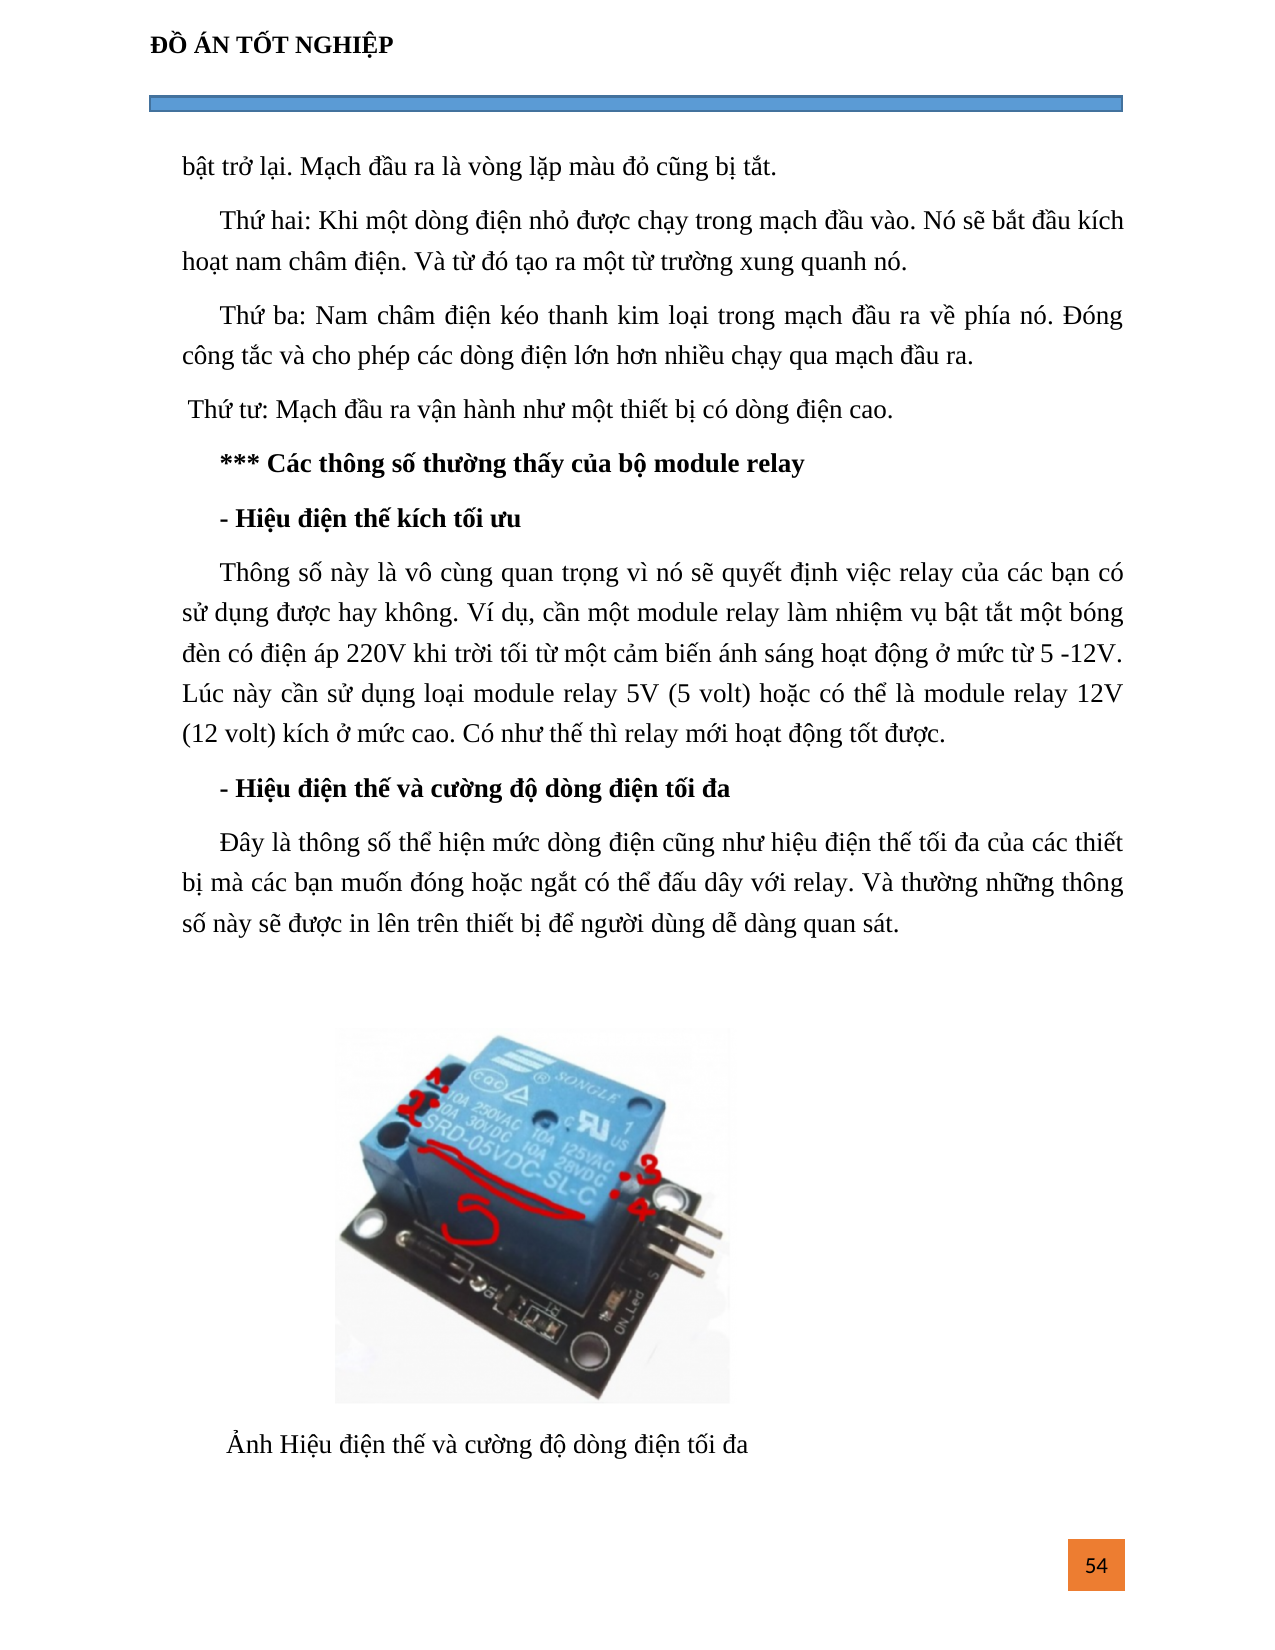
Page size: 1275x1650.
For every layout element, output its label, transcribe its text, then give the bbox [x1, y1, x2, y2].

text Ảnh Hiệu điện thế và cường độ dòng điện tối đa [182, 1428, 1125, 1459]
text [182, 150, 1125, 181]
text Đây là thông số thể hiện mức dòng điện cũng như hiệu điện thế tối đa của các thiết bị mà các bạn muốn đóng hoặc ngắt có thể đấu dây với relay. Và thường những thông số này sẽ được in lên trên thiết bị để người dùng dễ dàng quan sát. [182, 826, 1125, 938]
picture [219, 1015, 806, 1405]
text Thứ tư: Mạch đầu ra vận hành như một thiết bị có dòng điện cao. [150, 393, 1125, 424]
text Thứ hai: Khi một dòng điện nhỏ được chạy trong mạch đầu vào. Nó sẽ bắt đầu kích hoạt nam châm điện. Và từ đó tạo ra một từ trường xung quanh nó. [182, 204, 1125, 276]
text *** Các thông số thường thấy của bộ module relay [182, 447, 1125, 479]
text - Hiệu điện thế kích tối ưu [182, 502, 1125, 533]
text Thứ ba: Nam châm điện kéo thanh kim loại trong mạch đầu ra về phía nó. Đóng công tắc và cho phép các dòng điện lớn hơn nhiều chạy qua mạch đầu ra. [182, 299, 1125, 370]
text - Hiệu điện thế và cường độ dòng điện tối đa [182, 772, 1125, 803]
text Thông số này là vô cùng quan trọng vì nó sẽ quyết định việc relay của các bạn có sử dụng được hay không. Ví dụ, cần một module relay làm nhiệm vụ bật tắt một bóng đèn có điện áp 220V khi trời tối từ một cảm biến ánh sáng hoạt động ở mức từ 5 -12V. Lúc này cần sử dụng loại module relay 5V (5 volt) hoặc có thể là module relay 12V (12 volt) kích ở mức cao. Có như thế thì relay mới hoạt động tốt được. [182, 556, 1125, 749]
